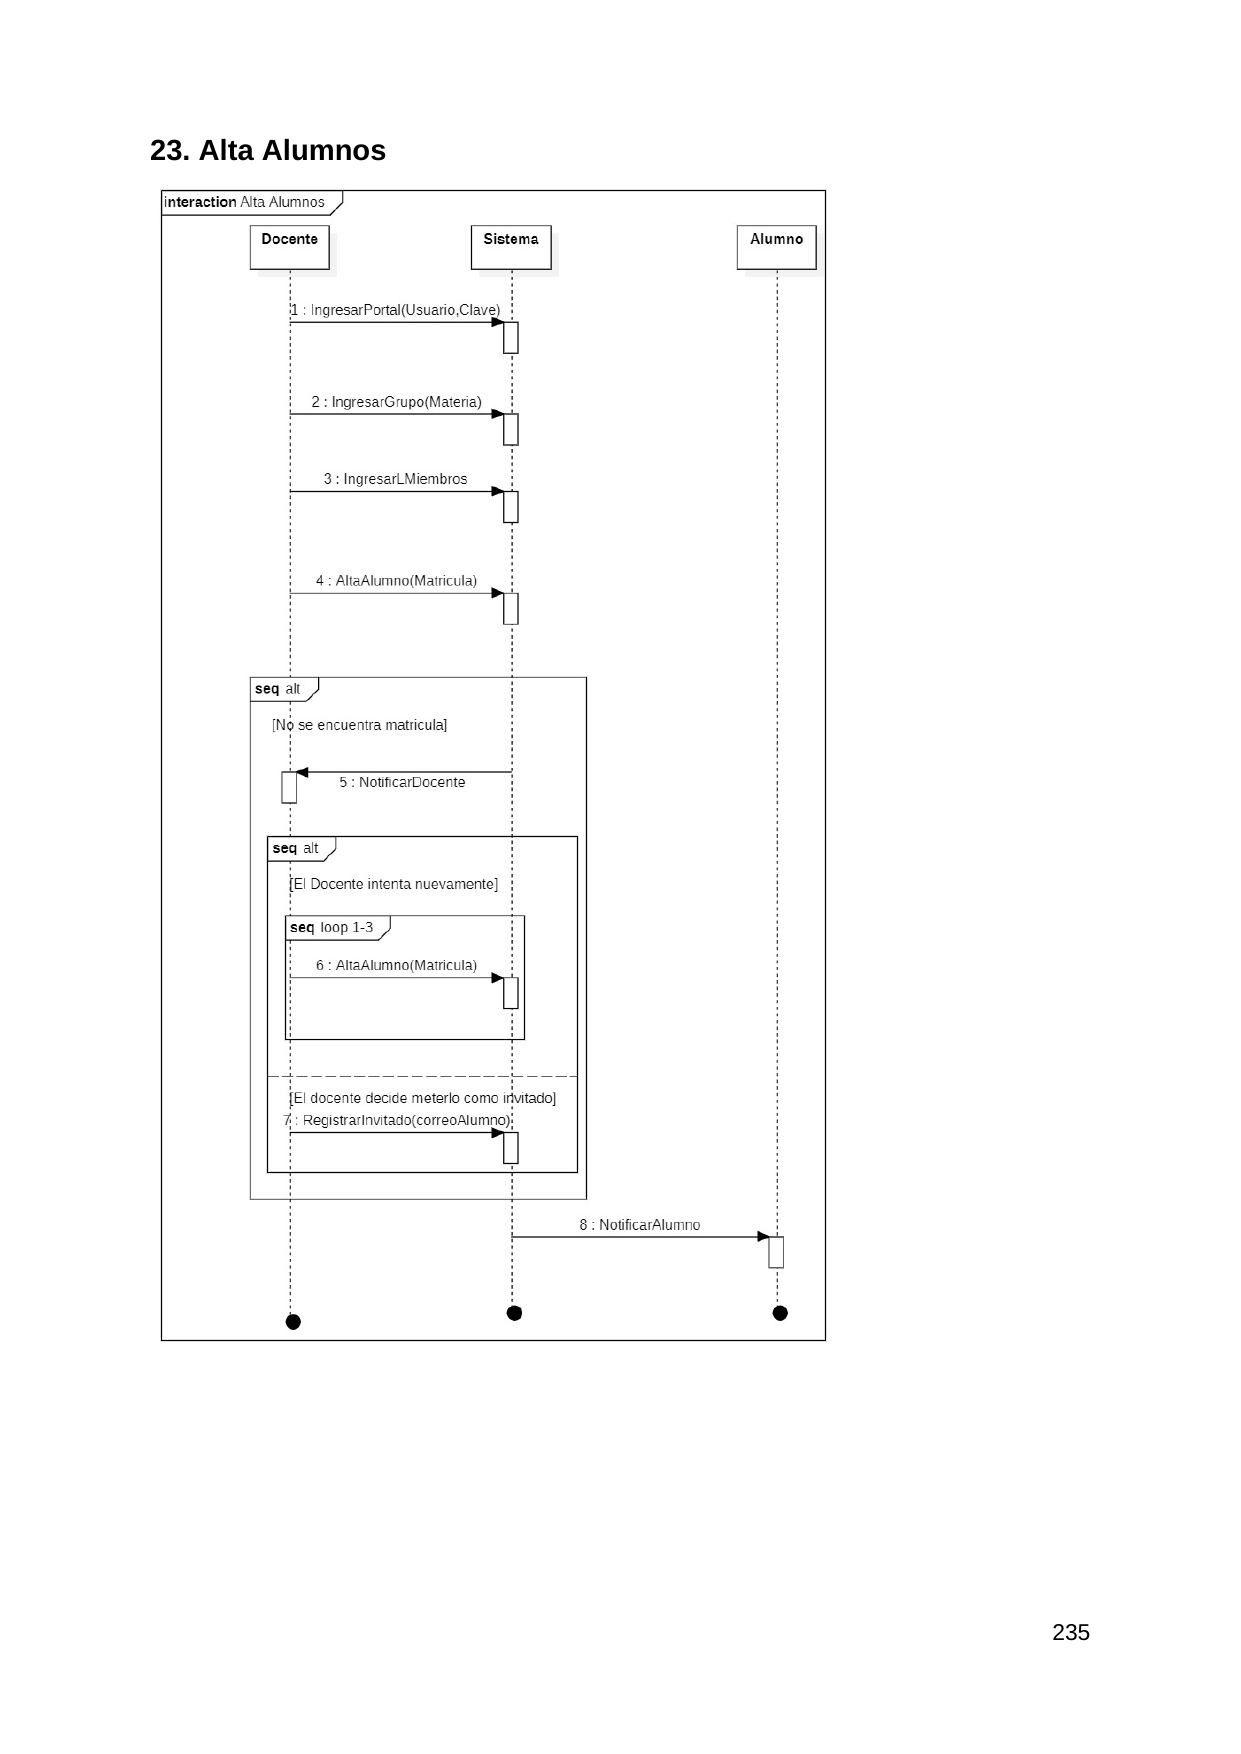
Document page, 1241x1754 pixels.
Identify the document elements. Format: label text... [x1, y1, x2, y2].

picture [150, 179, 869, 1384]
